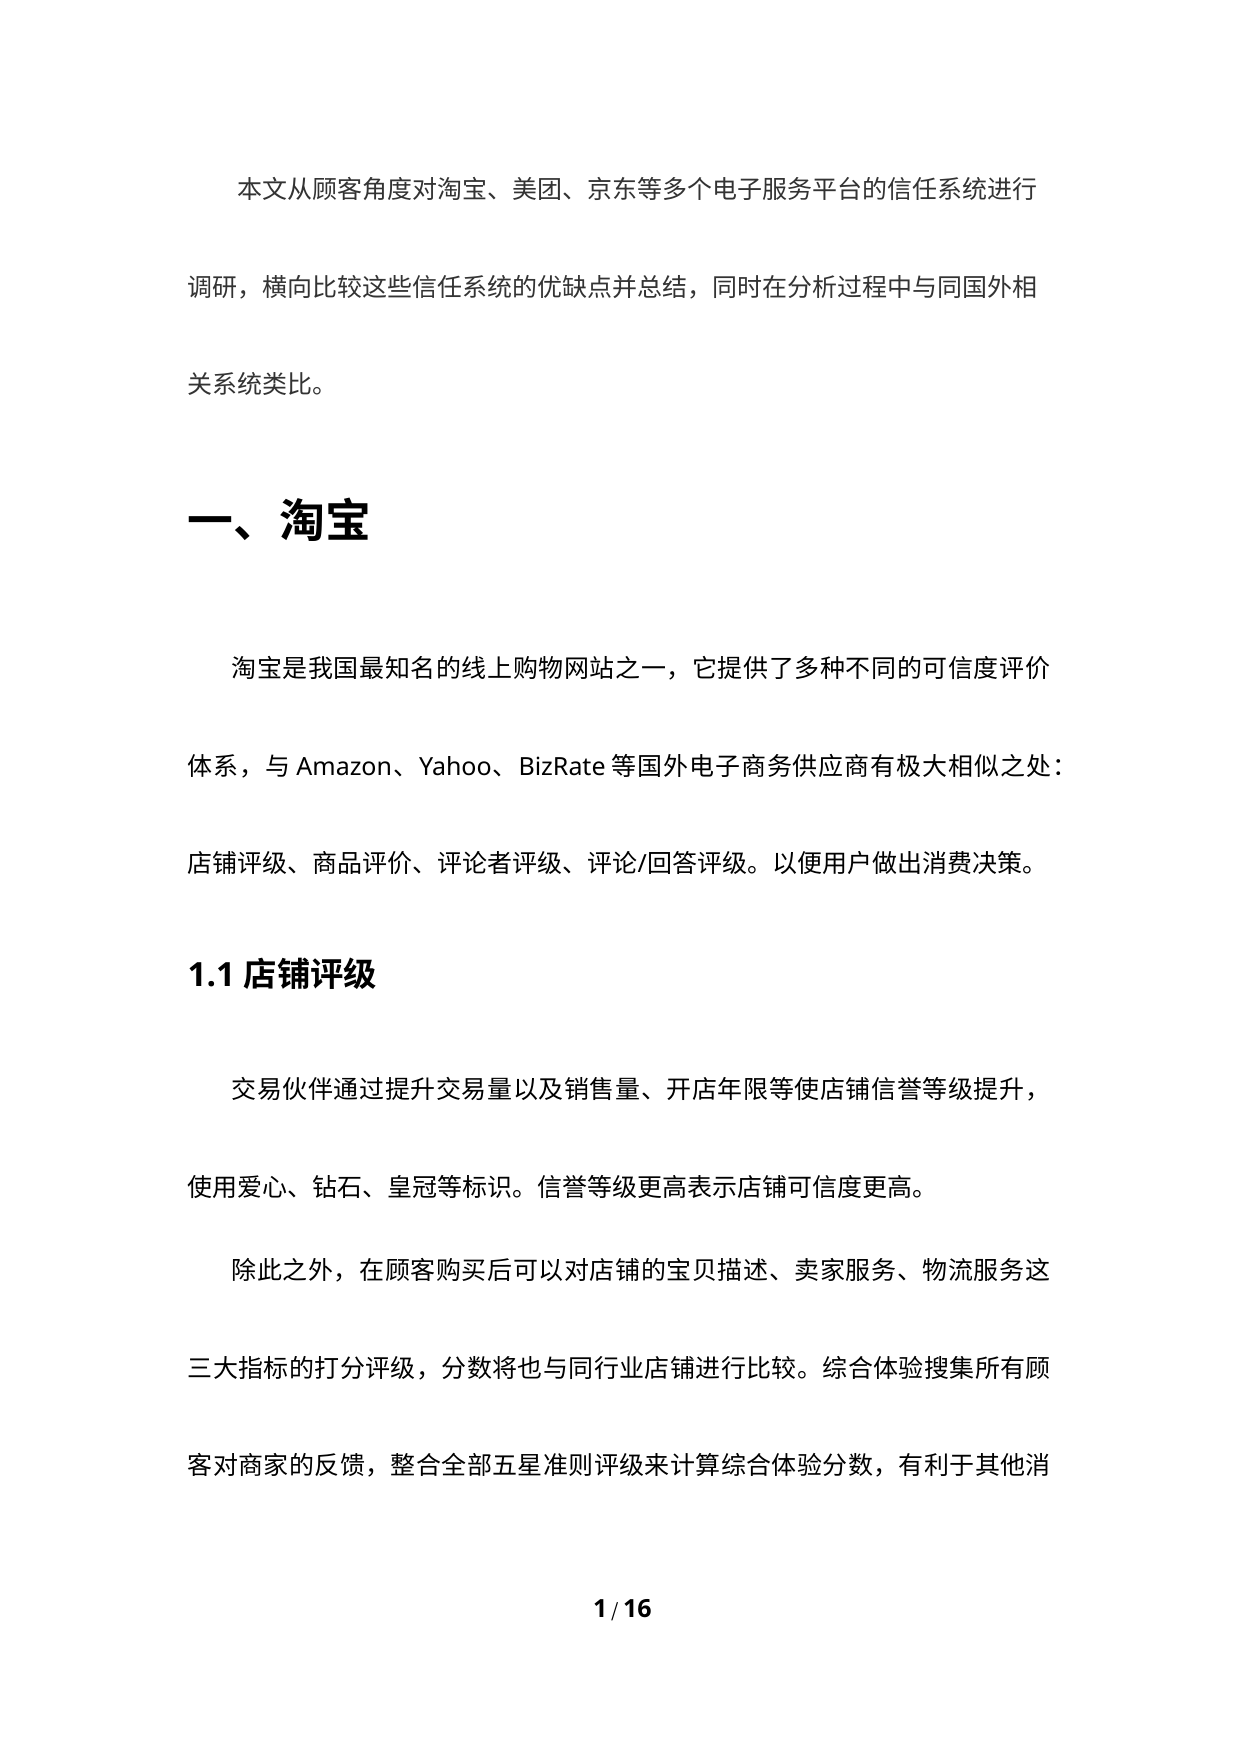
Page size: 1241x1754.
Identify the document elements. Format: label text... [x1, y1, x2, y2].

text 交易伙伴通过提升交易量以及销售量、开店年限等使店铺信誉等级提升，使用爱心、钻石、皇冠等标识。信誉等级更高表示店铺可信度更高。 [187, 1056, 1053, 1218]
subtitle 一、淘宝 [187, 469, 1053, 567]
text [187, 1236, 1053, 1496]
text 本文从顾客角度对淘宝、美团、京东等多个电子服务平台的信任系统进行调研，横向比较这些信任系统的优缺点并总结，同时在分析过程中与同国外相关系统类比。 [187, 156, 1053, 416]
text 淘宝是我国最知名的线上购物网站之一，它提供了多种不同的可信度评价体系，与Amazon、Yahoo、BizRate等国外电子商务供应商有极大相似之处：店铺评级、商品评价、评论者评级、评论/回答评级。以便用户做出消费决策。 [187, 634, 1053, 894]
subtitle 1.1 店铺评级 [187, 939, 1053, 1004]
